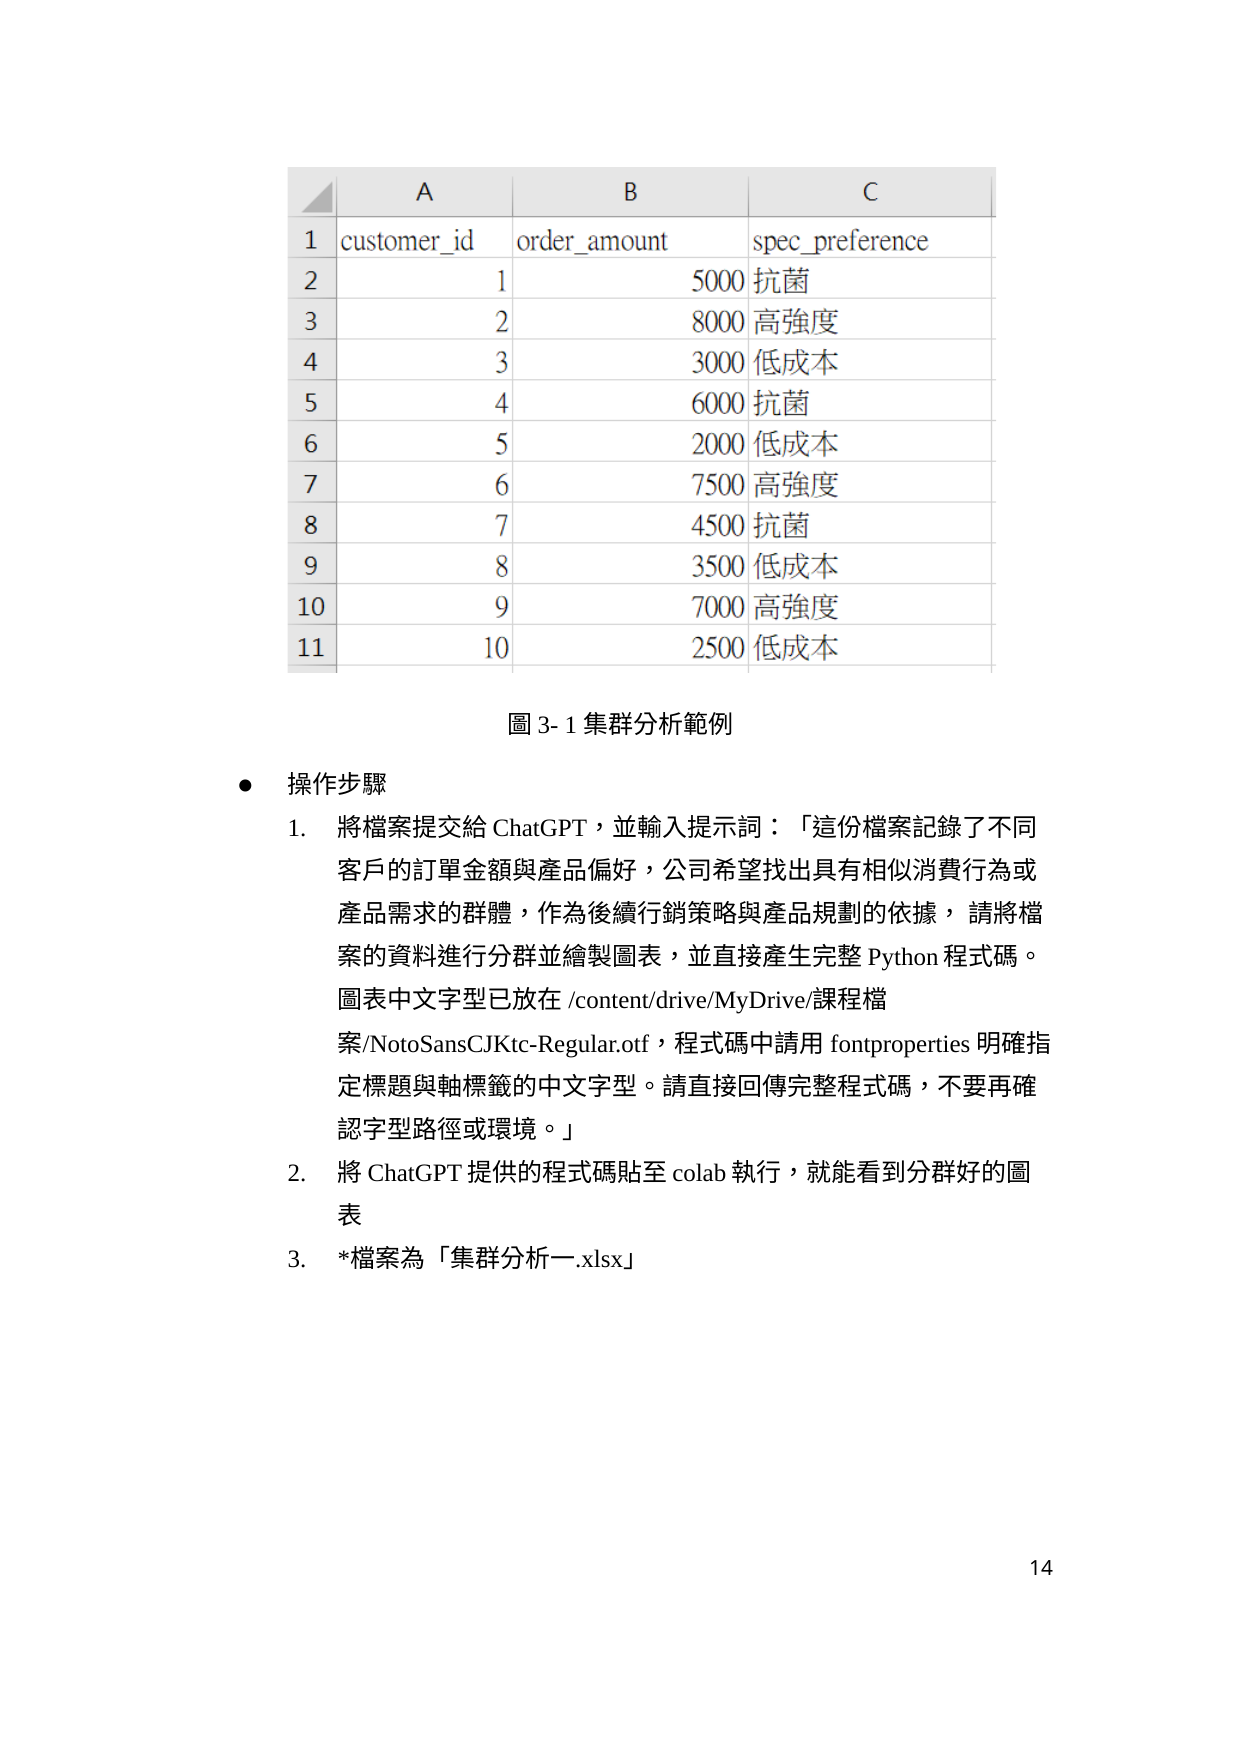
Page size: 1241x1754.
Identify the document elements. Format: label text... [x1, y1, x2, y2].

list 將ChatGPT提供的程式碼貼至colab執行，就能看到分群好的圖表 [287, 1152, 1053, 1232]
text 圖3- 1 集群分析範例 [187, 704, 1053, 742]
list 操作步驟 [237, 764, 1053, 801]
picture [287, 167, 997, 673]
list 將檔案提交給ChatGPT，並輸入提示詞：「這份檔案記錄了不同客戶的訂單金額與產品偏好，公司希望找出具有相似消費行為或產品需求的群體，作為後續行銷策略與產品規劃的依據， 請將檔案的資料進行分群並繪製圖表，並直接產生完整Python程式碼。 圖表中文字型已放在 /content/drive/MyDrive/課程檔案/NotoSansCJKtc-Regular.otf，程式碼中請用 fontproperties 明確指定標題與軸標籤的中文字型。請直接回傳完整程式碼，不要再確認字型路徑或環境。」 [287, 807, 1053, 1146]
list *檔案為「集群分析一.xlsx」 [287, 1238, 1053, 1275]
